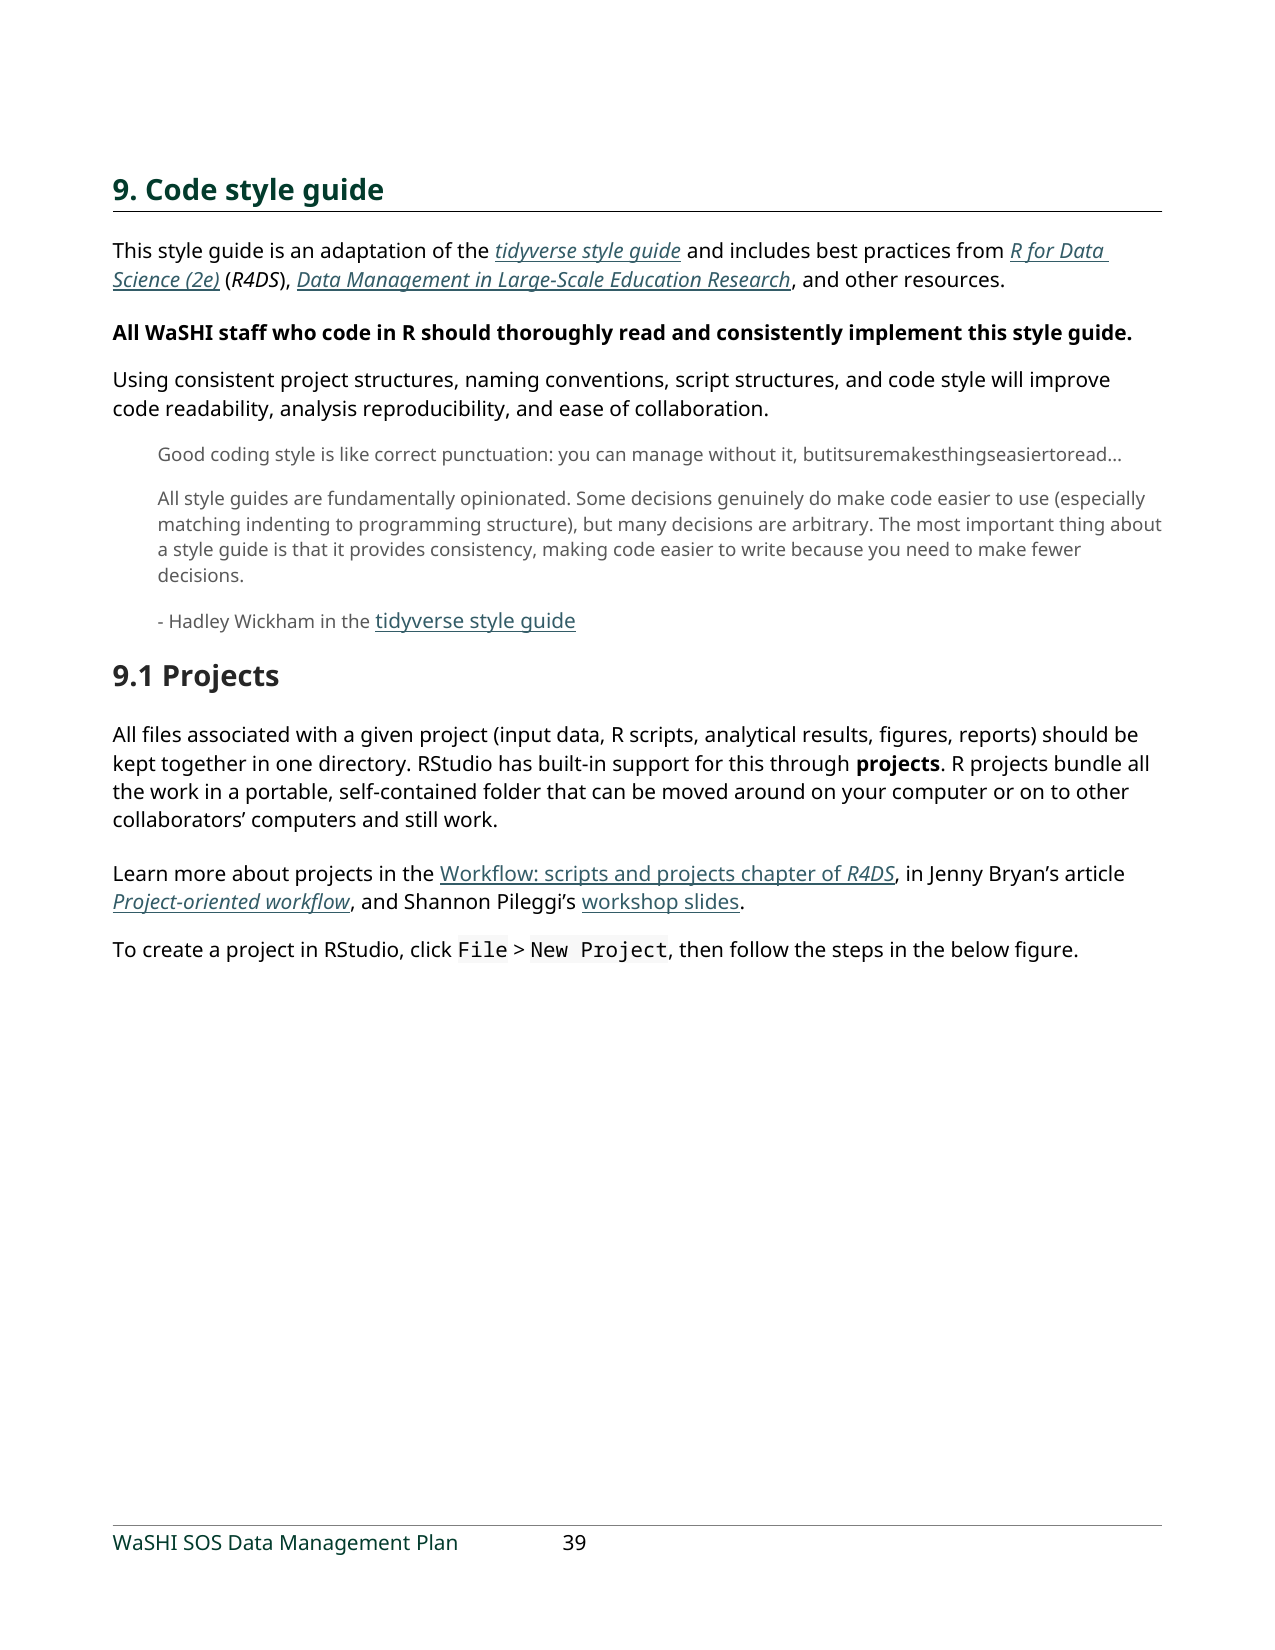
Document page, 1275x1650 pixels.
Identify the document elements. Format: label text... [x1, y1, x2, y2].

subtitle 9.1 Projects [112, 656, 1162, 695]
text Using consistent project structures, naming conventions, script structures, and code style will improve code readability, analysis reproducibility, and ease of collaboration. [112, 366, 1162, 422]
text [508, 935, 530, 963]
text Good coding style is like correct punctuation: you can manage without it, butitsuremakesthingseasiertoread… [157, 441, 1162, 467]
text All style guides are fundamentally opinionated. Some decisions genuinely do make code easier to use (especially matching indenting to programming structure), but many decisions are arbitrary. The most important thing about a style guide is that it provides consistency, making code easier to write because you need to make fewer decisions. [157, 486, 1162, 588]
subtitle 9. Code style guide [112, 169, 1162, 212]
text All WaSHI staff who code in R should thoroughly read and consistently implement this style guide. [112, 318, 1162, 347]
text Learn more about projects in the Workflow: scripts and projects chapter of R4DS, in Jenny Bryan’s article Project-oriented workflow, and Shannon Pileggi’s workshop slides. [112, 859, 1162, 916]
text This style guide is an adaptation of the tidyverse style guide and includes best practices from R for Data Science (2e) (R4DS), Data Management in Large-Scale Education Research, and other resources. [112, 237, 1162, 293]
text To create a project in RStudio, click File > New Project, then follow the steps in the below figure. [112, 935, 458, 963]
text - Hadley Wickham in the tidyverse style guide [157, 606, 1162, 635]
text All files associated with a given project (input data, R scripts, analytical results, figures, reports) should be kept together in one directory. RStudio has built-in support for this through projects. R projects bundle all the work in a portable, self-contained folder that can be moved around on your computer or on to other collaborators’ computers and still work. [112, 720, 1162, 834]
text To create a project in RStudio, click File > New Project, then follow the steps in the below figure. [668, 935, 1162, 963]
